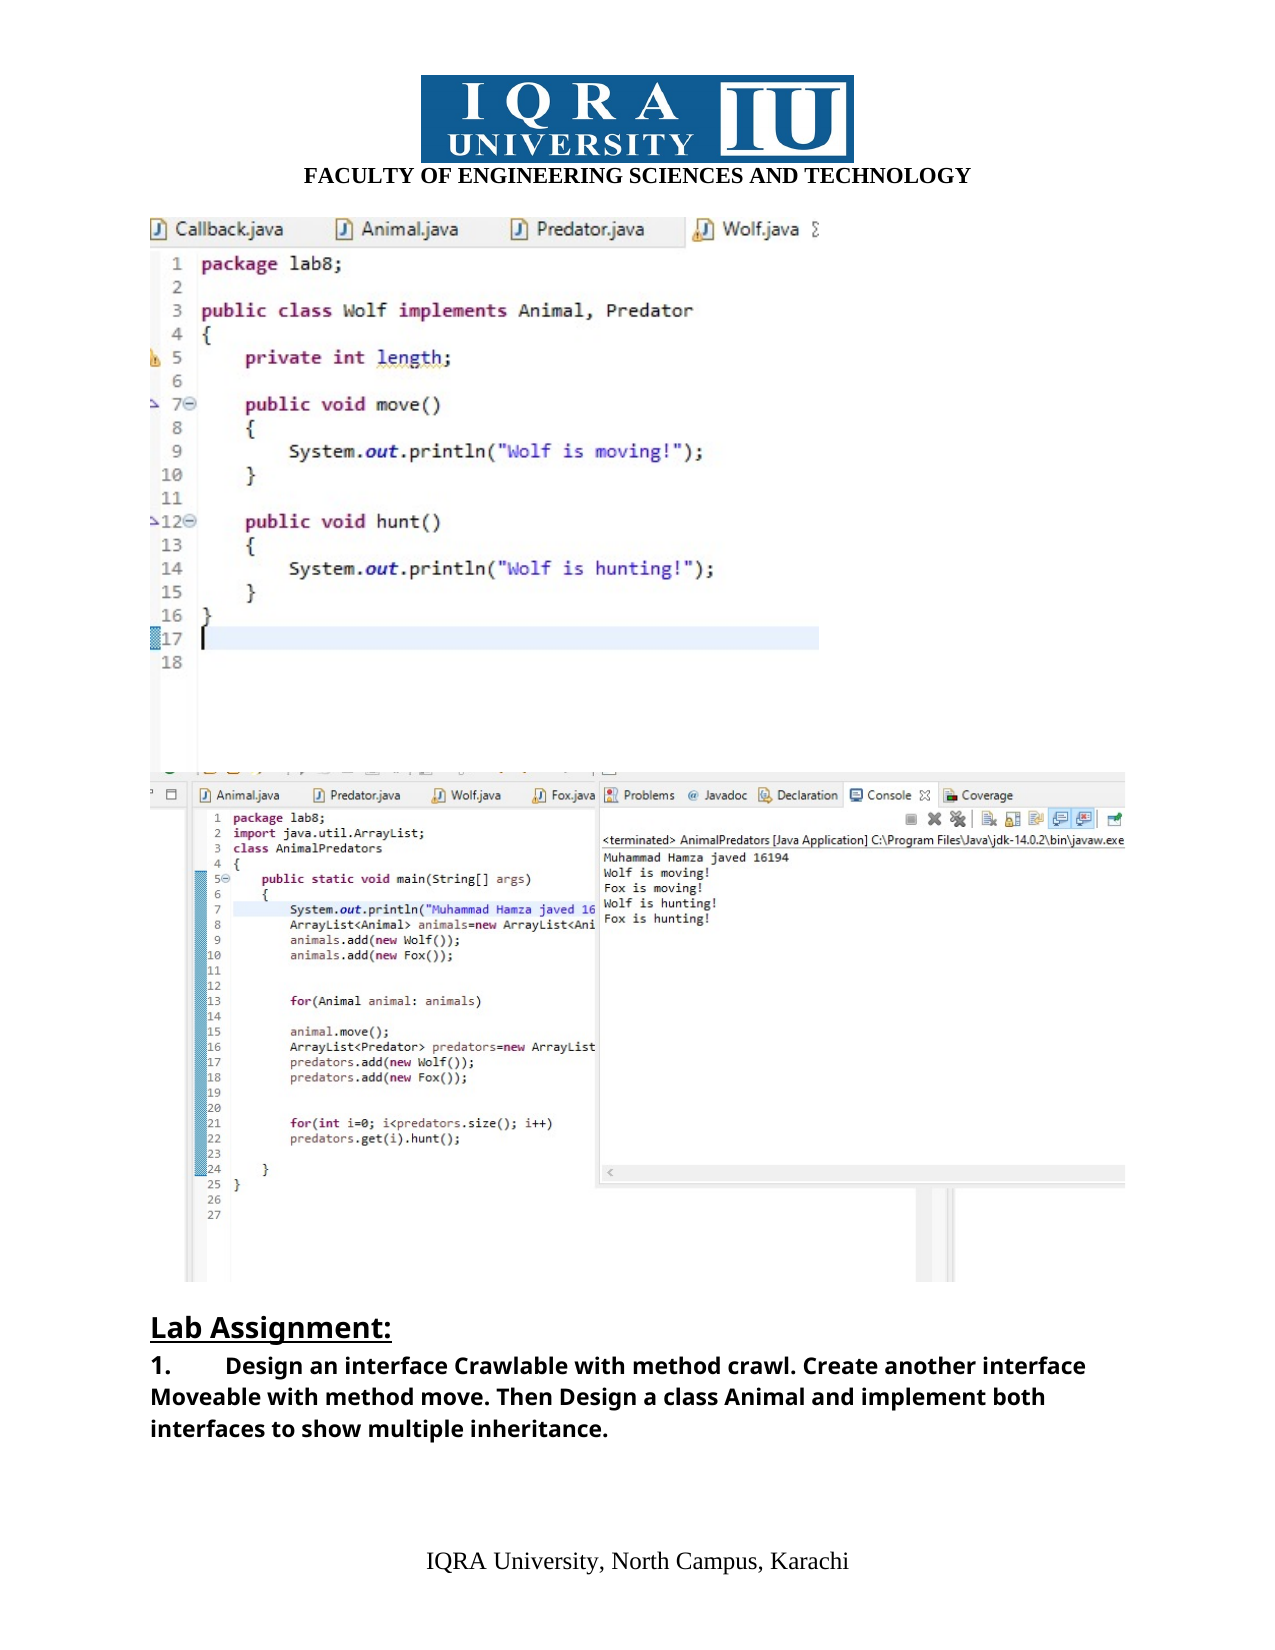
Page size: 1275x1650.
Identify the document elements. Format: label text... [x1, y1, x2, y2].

text Lab Assignment: [150, 1308, 1125, 1347]
picture [150, 217, 1125, 1282]
list Design an interface Crawlable with method crawl. Create another interface Moveable with method move. Then Design a class Animal and implement both interfaces to show multiple inheritance. [150, 1347, 1125, 1444]
picture [421, 75, 854, 163]
